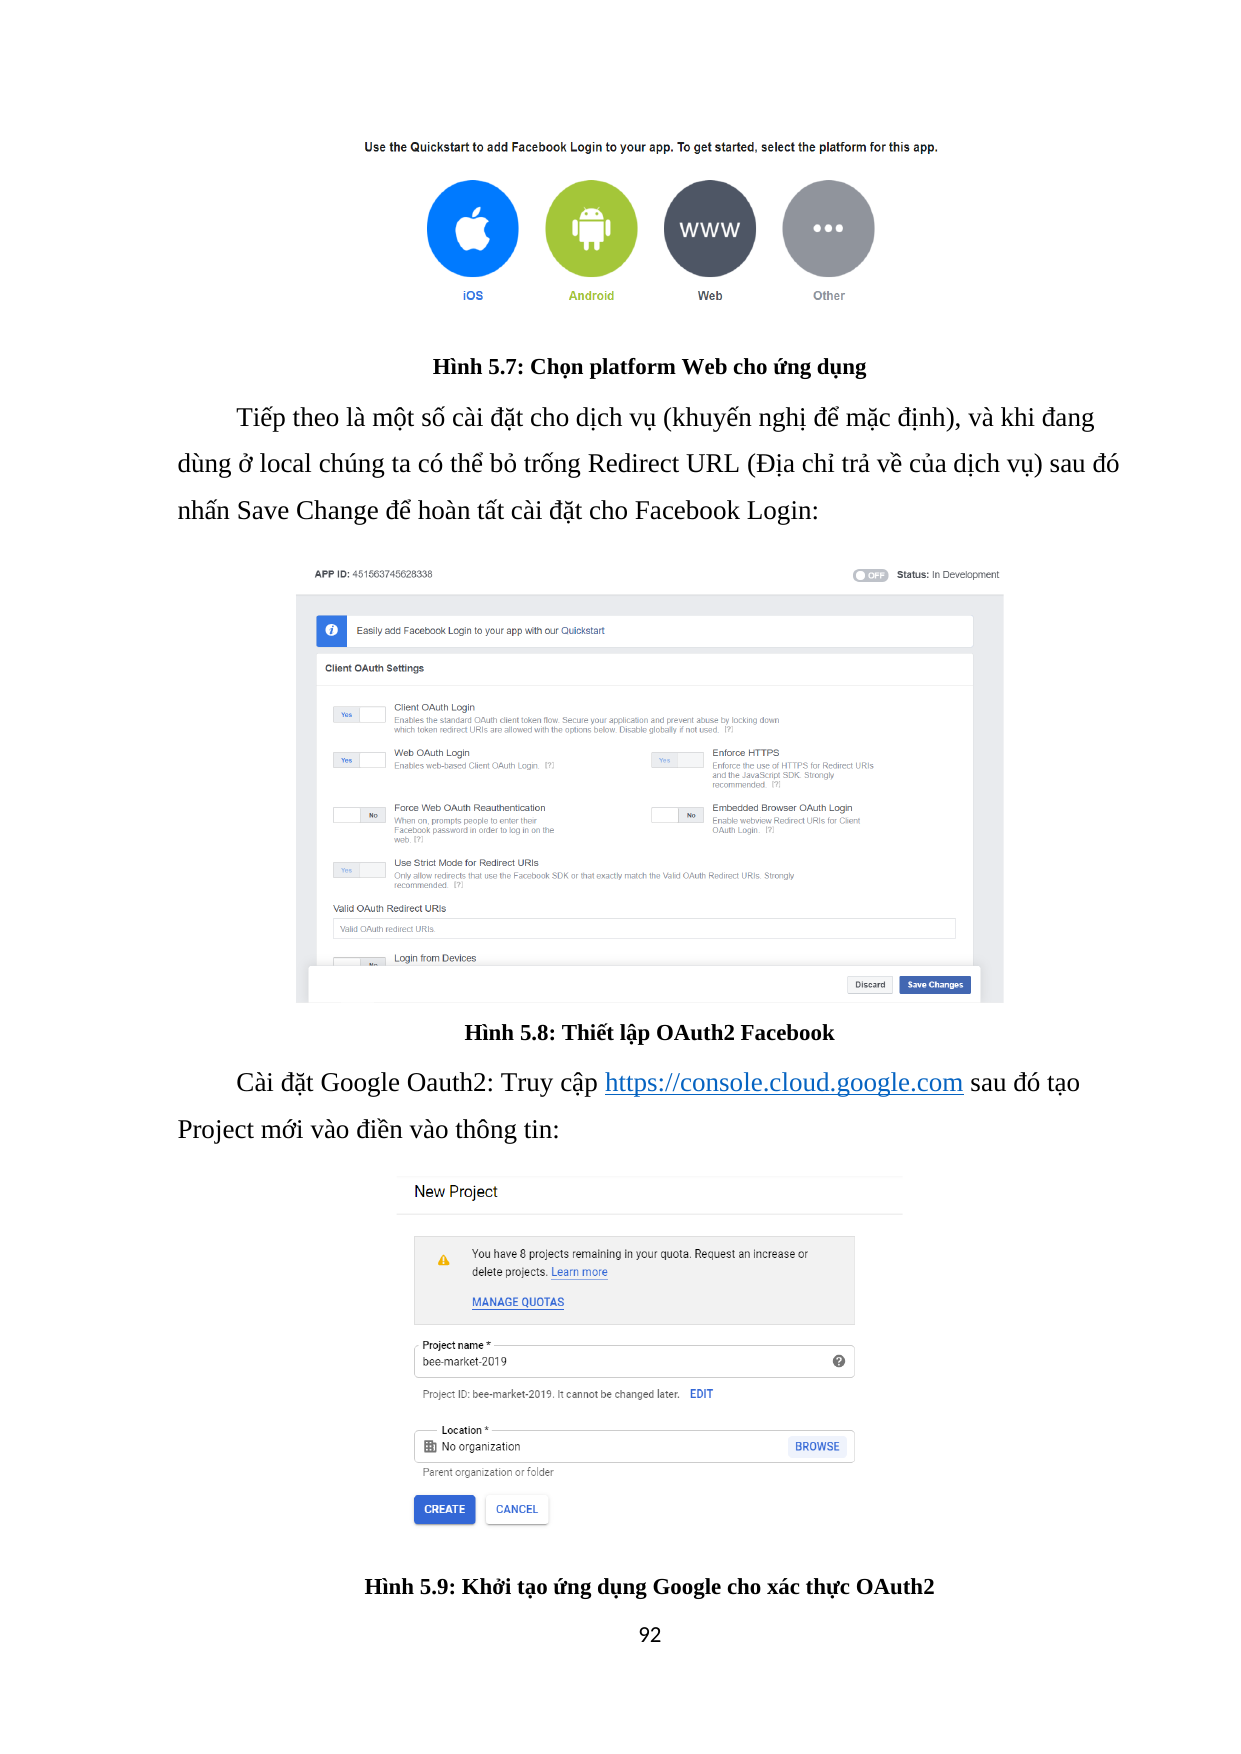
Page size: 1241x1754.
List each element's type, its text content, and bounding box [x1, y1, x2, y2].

text Hình 5.7: Chọn platform Web cho ứng dụng [177, 353, 1122, 380]
picture [295, 557, 1004, 1003]
text Hình 5.9: Khởi tạo ứng dụng Google cho xác thực OAuth2 [177, 1573, 1122, 1599]
picture [357, 118, 942, 323]
picture [396, 1176, 903, 1557]
text Hình 5.8: Thiết lập OAuth2 Facebook [177, 1019, 1122, 1046]
text Tiếp theo là một số cài đặt cho dịch vụ (khuyến nghị để mặc định), và khi đang dùng ở local chúng ta có thể bỏ trống Redirect URL (Địa chỉ trả về của dịch vụ) sau đó nhấn Save Change để hoàn tất cài đặt cho Facebook Login: [177, 401, 1122, 525]
text Cài đặt Google Oauth2: Truy cập https://console.cloud.google.com sau đó tạo Project mới vào điền vào thông tin: [177, 1066, 1122, 1144]
